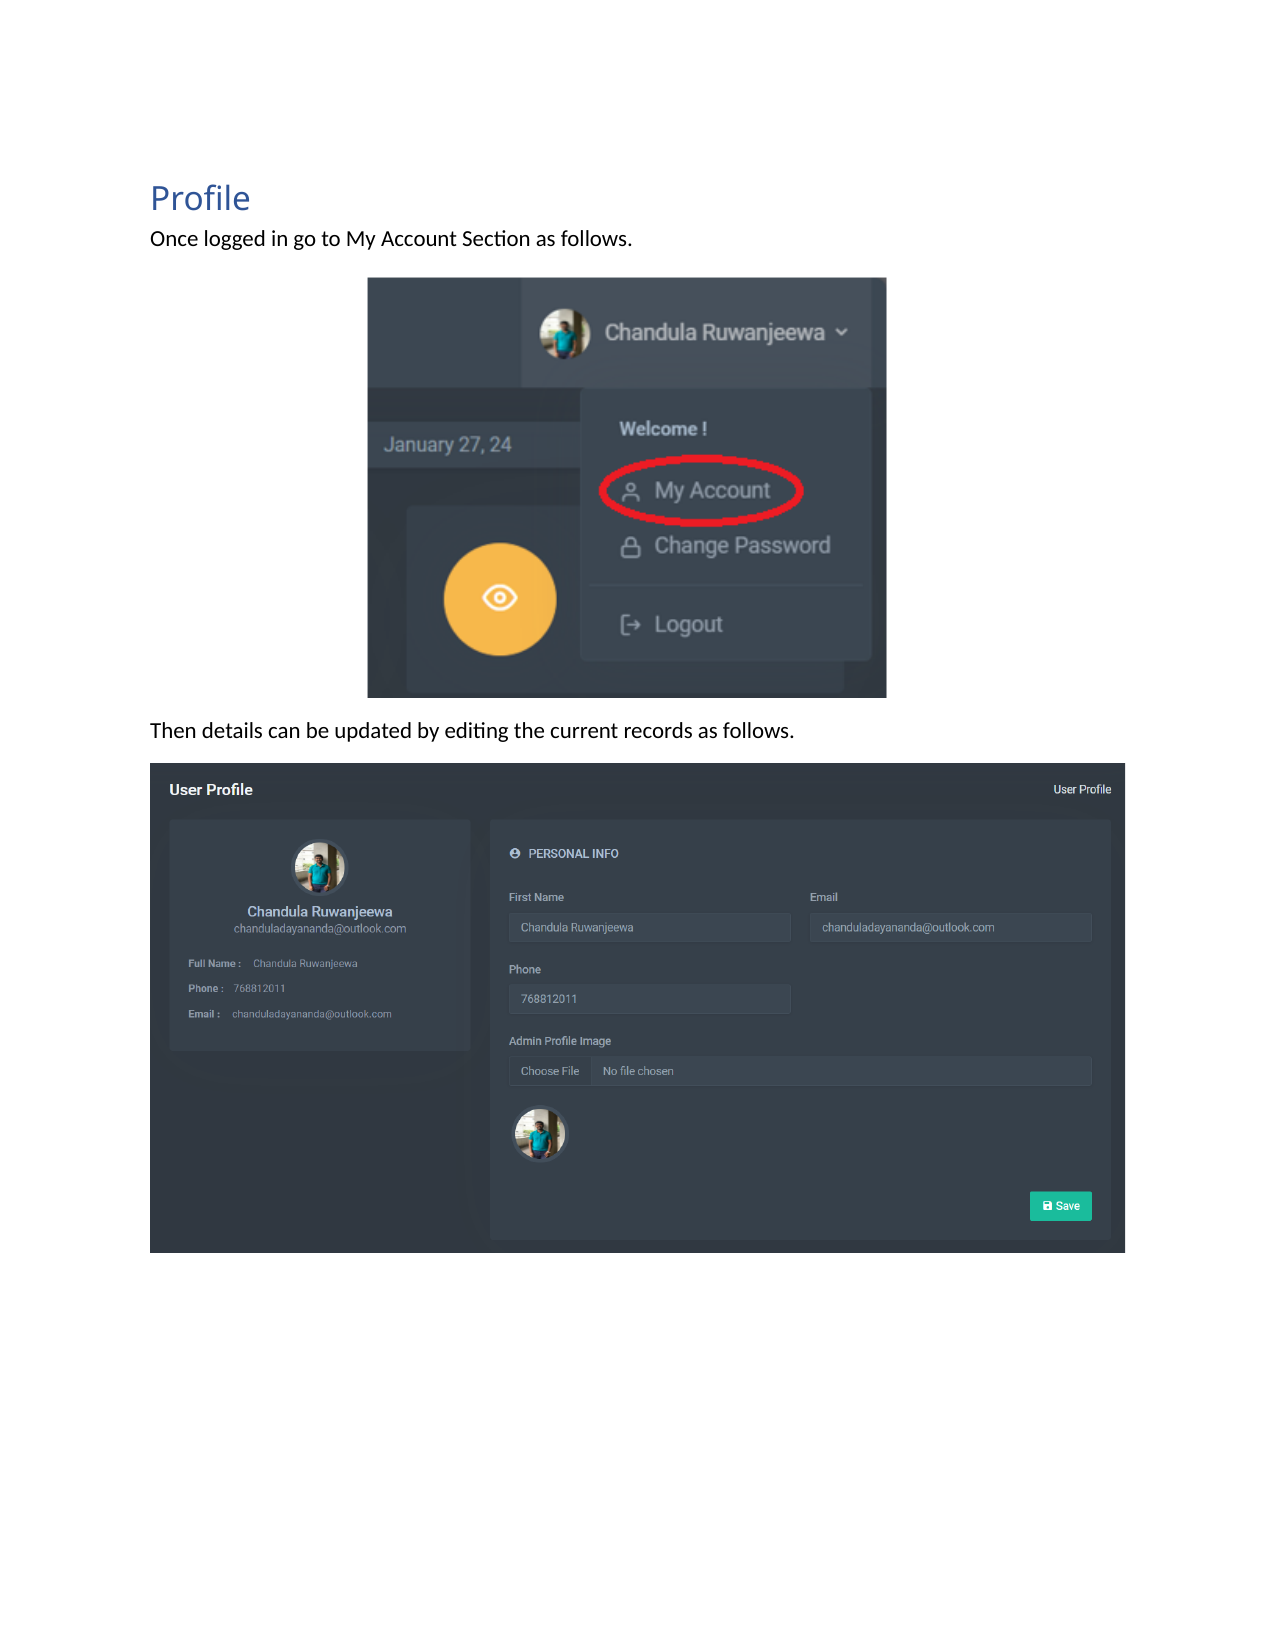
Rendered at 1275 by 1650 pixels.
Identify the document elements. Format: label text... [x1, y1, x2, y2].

picture [346, 270, 929, 698]
text Then details can be updated by editing the current records as follows. [150, 716, 1125, 744]
text Once logged in go to My Account Section as follows. [150, 224, 1125, 252]
subtitle Profile [150, 175, 1125, 220]
picture [150, 763, 1125, 1253]
